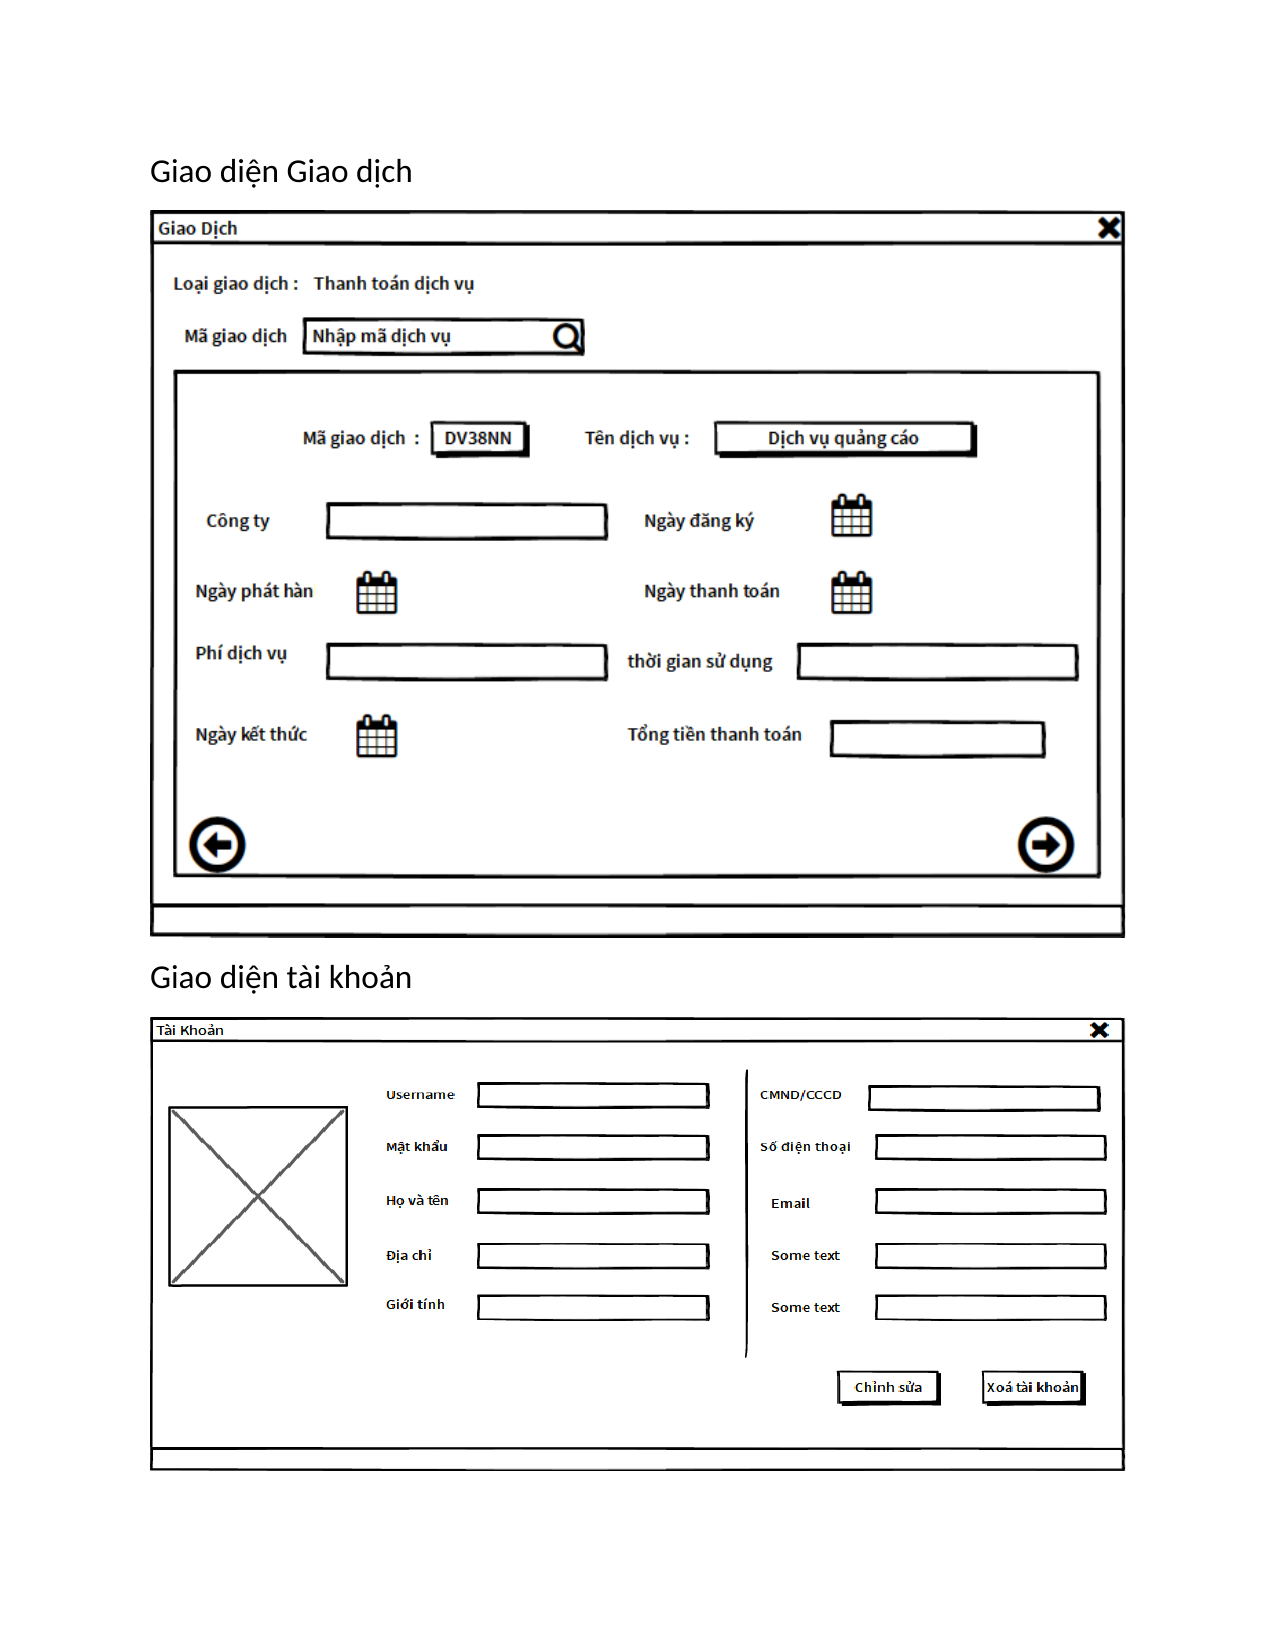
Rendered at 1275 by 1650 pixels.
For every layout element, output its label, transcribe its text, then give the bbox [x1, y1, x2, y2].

picture [150, 1017, 1125, 1471]
text Giao diện Giao dịch [150, 150, 1125, 191]
text Giao diện tài khoản [150, 957, 1125, 997]
picture [150, 210, 1125, 938]
